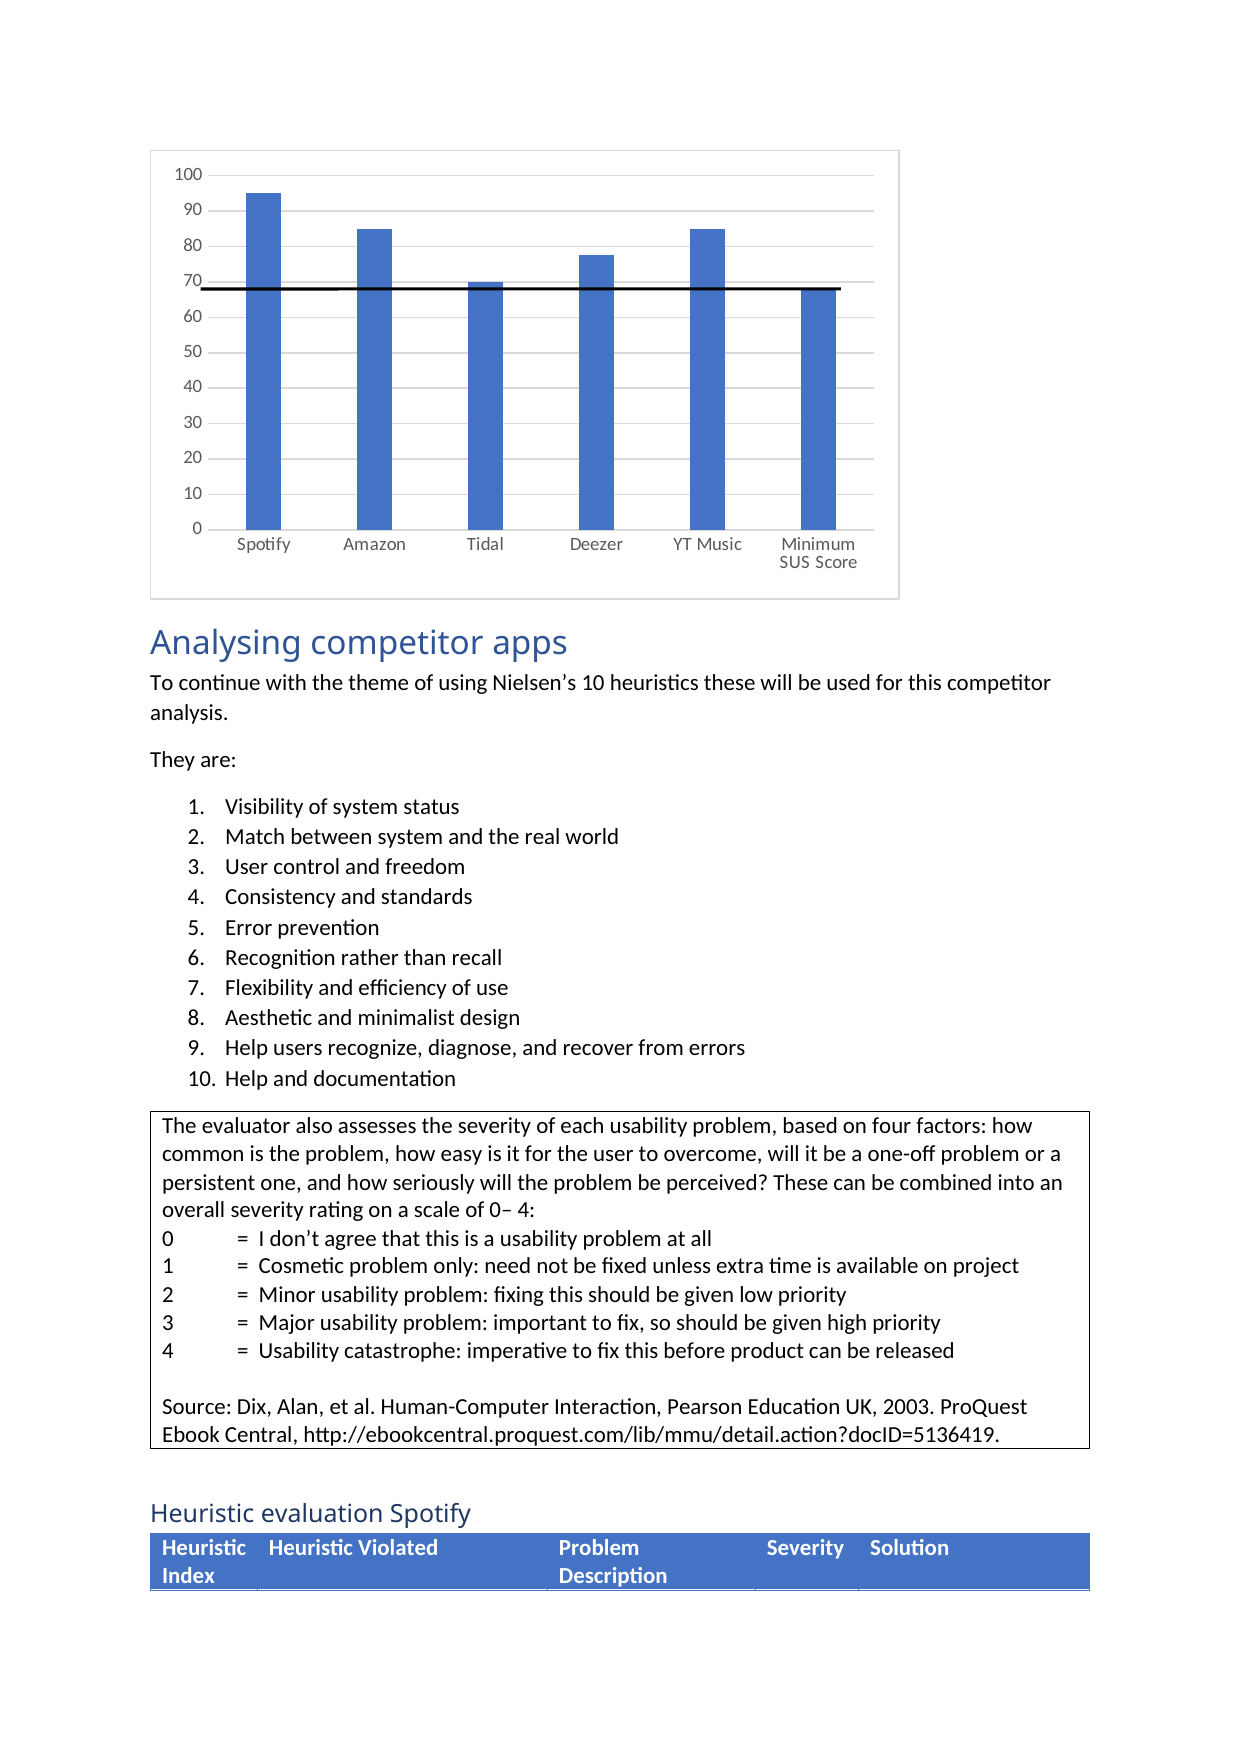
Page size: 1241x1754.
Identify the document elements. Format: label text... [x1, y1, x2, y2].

table_header Solution [859, 1534, 1089, 1589]
list Aesthetic and minimalist design [187, 1003, 1090, 1031]
table_header Severity [756, 1534, 858, 1589]
list Help and documentation [187, 1064, 1090, 1092]
text To continue with the theme of using Nielsen’s 10 heuristics these will be used for this competitor analysis. [150, 668, 1090, 726]
list Help users recognize, diagnose, and recover from errors [187, 1033, 1090, 1061]
list Recognition rather than recall [187, 943, 1090, 971]
text They are: [150, 745, 1090, 773]
list User control and freedom [187, 852, 1090, 880]
list Match between system and the real world [187, 822, 1090, 850]
subtitle Analysing competitor apps [150, 619, 1090, 664]
list Consistency and standards [187, 882, 1090, 910]
table_header Heuristic Violated [258, 1534, 547, 1589]
list Error prevention [187, 913, 1090, 941]
table_header Problem Description [548, 1534, 755, 1589]
list Flexibility and efficiency of use [187, 973, 1090, 1001]
list Visibility of system status [187, 792, 1090, 820]
table_header The evaluator also assesses the severity of each usability problem, based on four factors: how common is the problem, how easy is it for the user to overcome, will it be a one-off problem or a persistent one, and how seriously will the problem be perceived? These can be combined into an overall severity rating on a scale of 0– 4: 0 = I don’t agree that this is a usability problem at all 1 = Cosmetic problem only: need not be fixed unless extra time is available on project 2 = Minor usability problem: fixing this should be given low priority 3 = Major usability problem: important to fix, so should be given high priority 4 = Usability catastrophe: imperative to fix this before product can be released Source: Dix, Alan, et al. Human-Computer Interaction, Pearson Education UK, 2003. ProQuest Ebook Central, http://ebookcentral.proquest.com/lib/mmu/detail.action?docID=5136419. [151, 1112, 1089, 1448]
subtitle Heuristic evaluation Spotify [150, 1496, 1090, 1530]
table_header Heuristic Index [151, 1534, 257, 1589]
